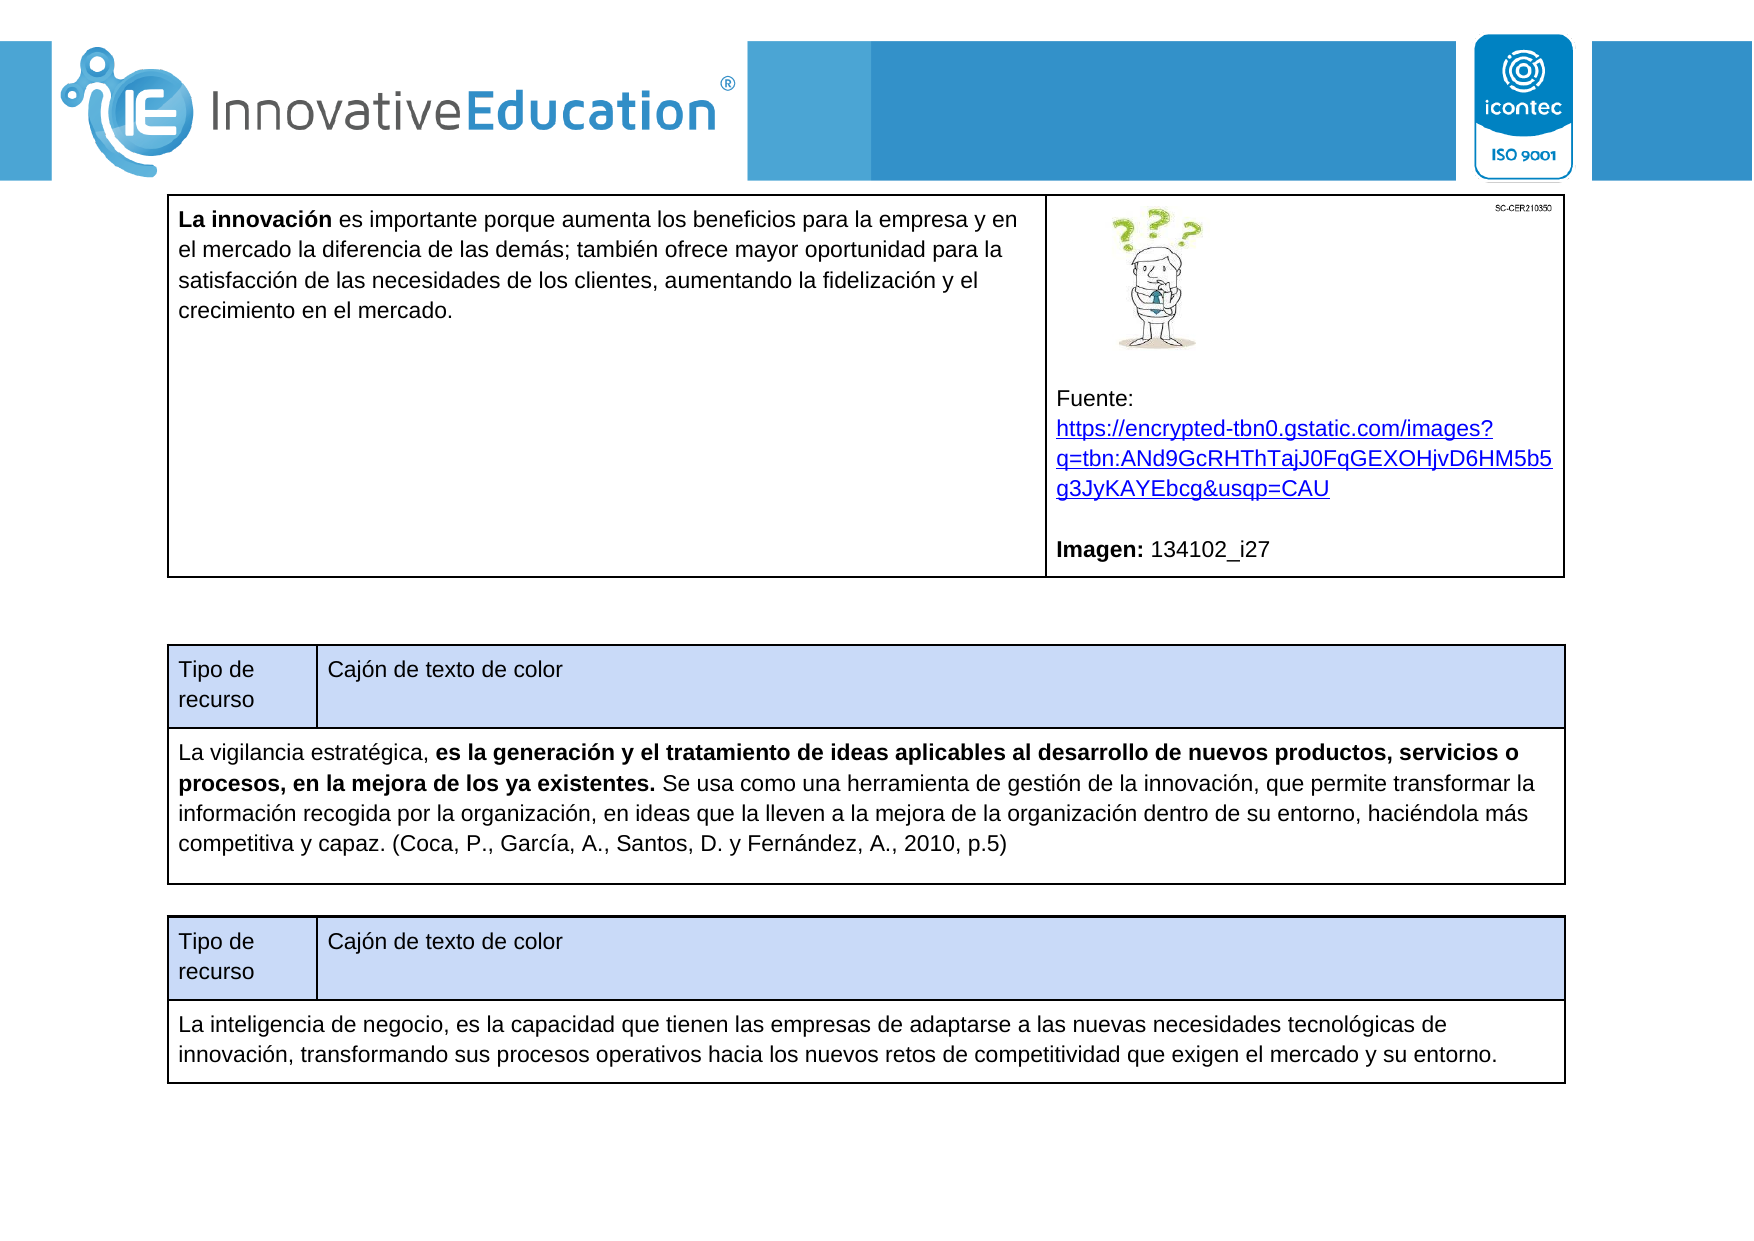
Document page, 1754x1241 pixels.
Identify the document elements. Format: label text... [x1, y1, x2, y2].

picture [1471, 32, 1576, 214]
picture [1056, 206, 1257, 351]
table_header Tipo de recurso [169, 646, 316, 727]
table_cell Fuente: https://encrypted-tbn0.gstatic.com/images?q=tbn:ANd9GcRHThTajJ0FqGEXOHjvD6HM5b5g3JyKAYEbcg&usqp=CAU Imagen: 134102_i27 [1047, 196, 1563, 576]
table_cell La vigilancia estratégica, es la generación y el tratamiento de ideas aplicables al desarrollo de nuevos productos, servicios o procesos, en la mejora de los ya existentes. Se usa como una herramienta de gestión de la innovación, que permite transformar la información recogida por la organización, en ideas que la lleven a la mejora de la organización dentro de su entorno, haciéndola más competitiva y capaz. (Coca, P., García, A., Santos, D. y Fernández, A., 2010, p.5) [169, 729, 1564, 883]
table_header Cajón de texto de color [318, 918, 1564, 999]
picture [0, 28, 1456, 194]
picture [1592, 28, 1752, 194]
table_header Cajón de texto de color [318, 646, 1564, 727]
table_header Tipo de recurso [169, 918, 316, 999]
table_cell La innovación es importante porque aumenta los beneficios para la empresa y en el mercado la diferencia de las demás; también ofrece mayor oportunidad para la satisfacción de las necesidades de los clientes, aumentando la fidelización y el crecimiento en el mercado. [169, 196, 1045, 576]
